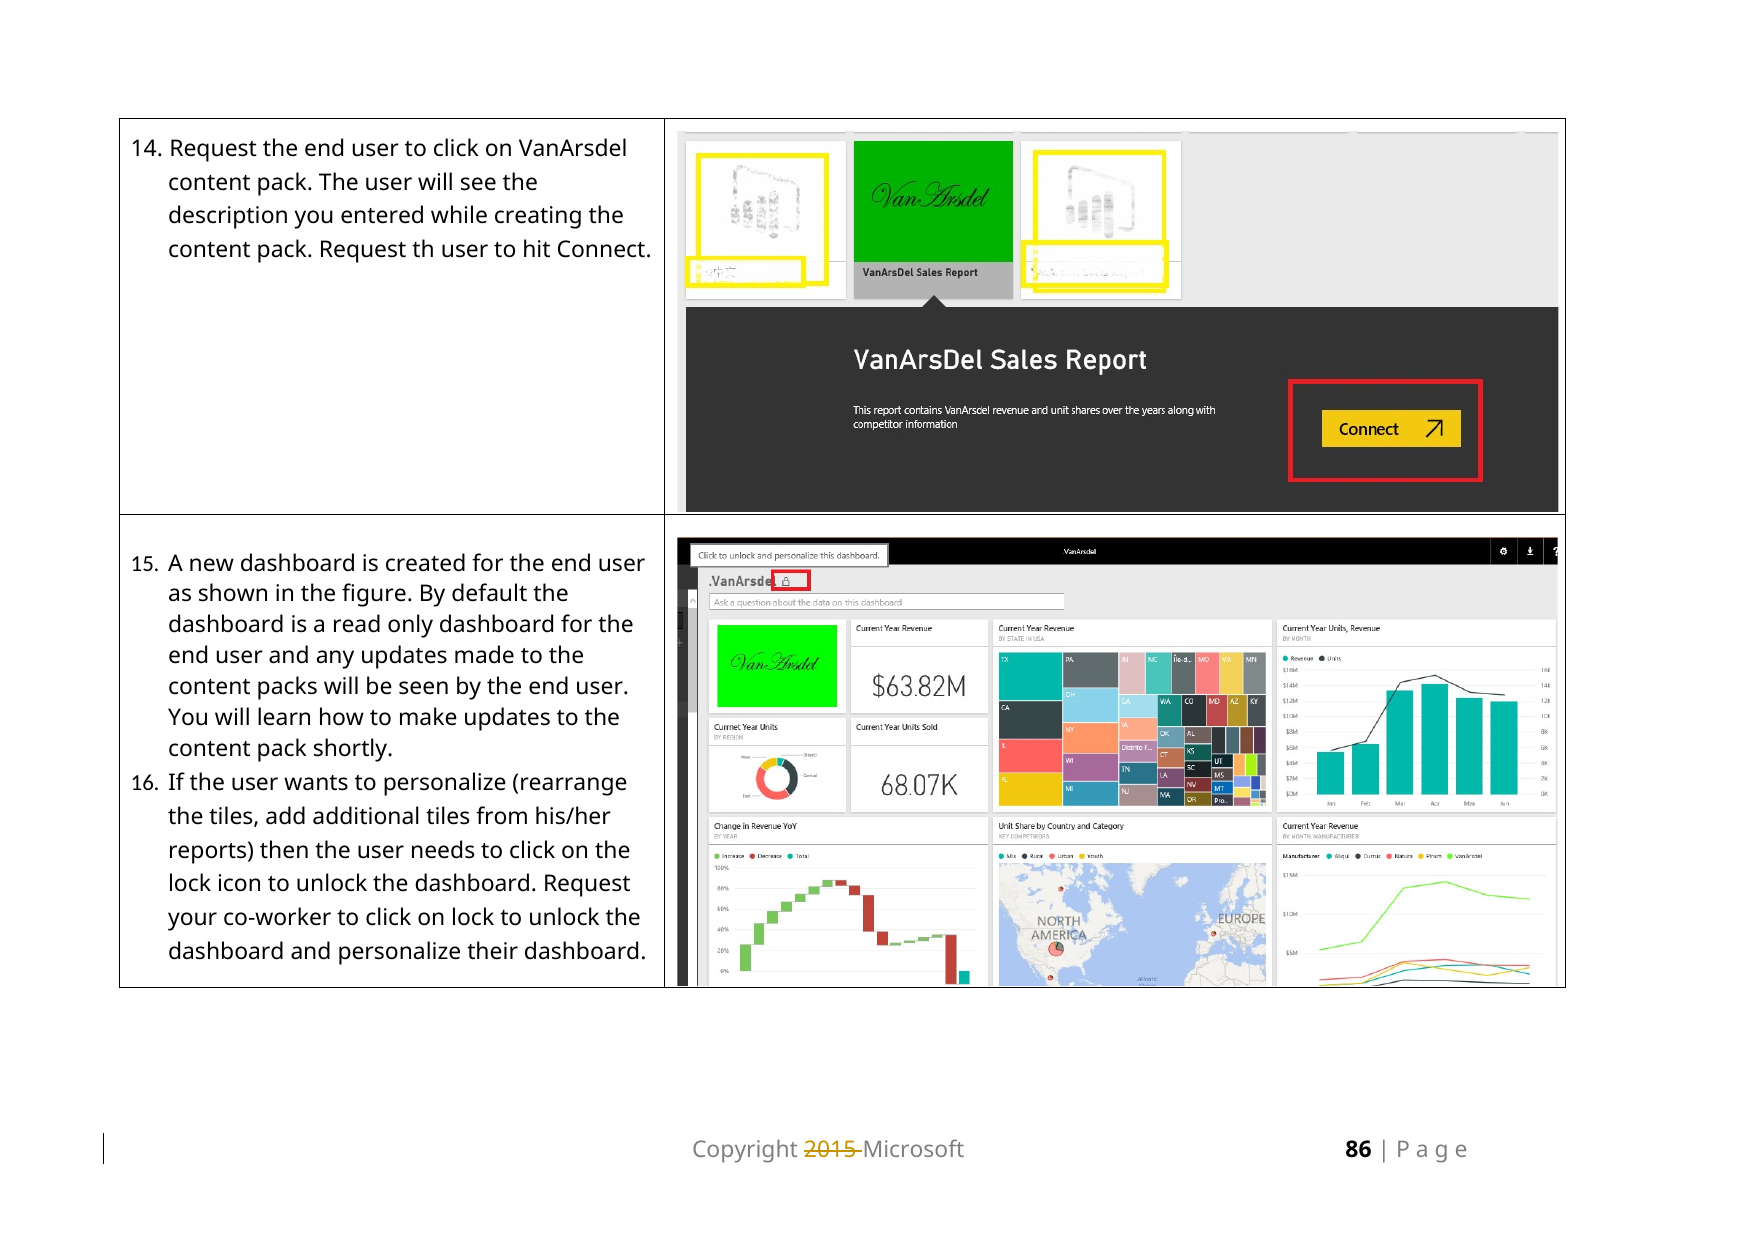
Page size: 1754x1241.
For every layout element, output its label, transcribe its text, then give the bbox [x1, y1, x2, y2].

table_cell A new dashboard is created for the end user as shown in the figure. By default the dashboard is a read only dashboard for the end user and any updates made to the content packs will be seen by the end user. You will learn how to make updates to the content pack shortly. If the user wants to personalize (rearrange the tiles, add additional tiles from his/her reports) then the user needs to click on the lock icon to unlock the dashboard. Request your co-worker to click on lock to unlock the dashboard and personalize their dashboard. [120, 515, 664, 987]
table_cell [665, 119, 1565, 513]
table_cell 14. Request the end user to click on VanArsdel content pack. The user will see the description you entered while creating the content pack. Request th user to hit Connect. [120, 119, 664, 513]
picture [677, 537, 1558, 986]
table_cell [665, 515, 1565, 987]
picture [677, 131, 1559, 512]
